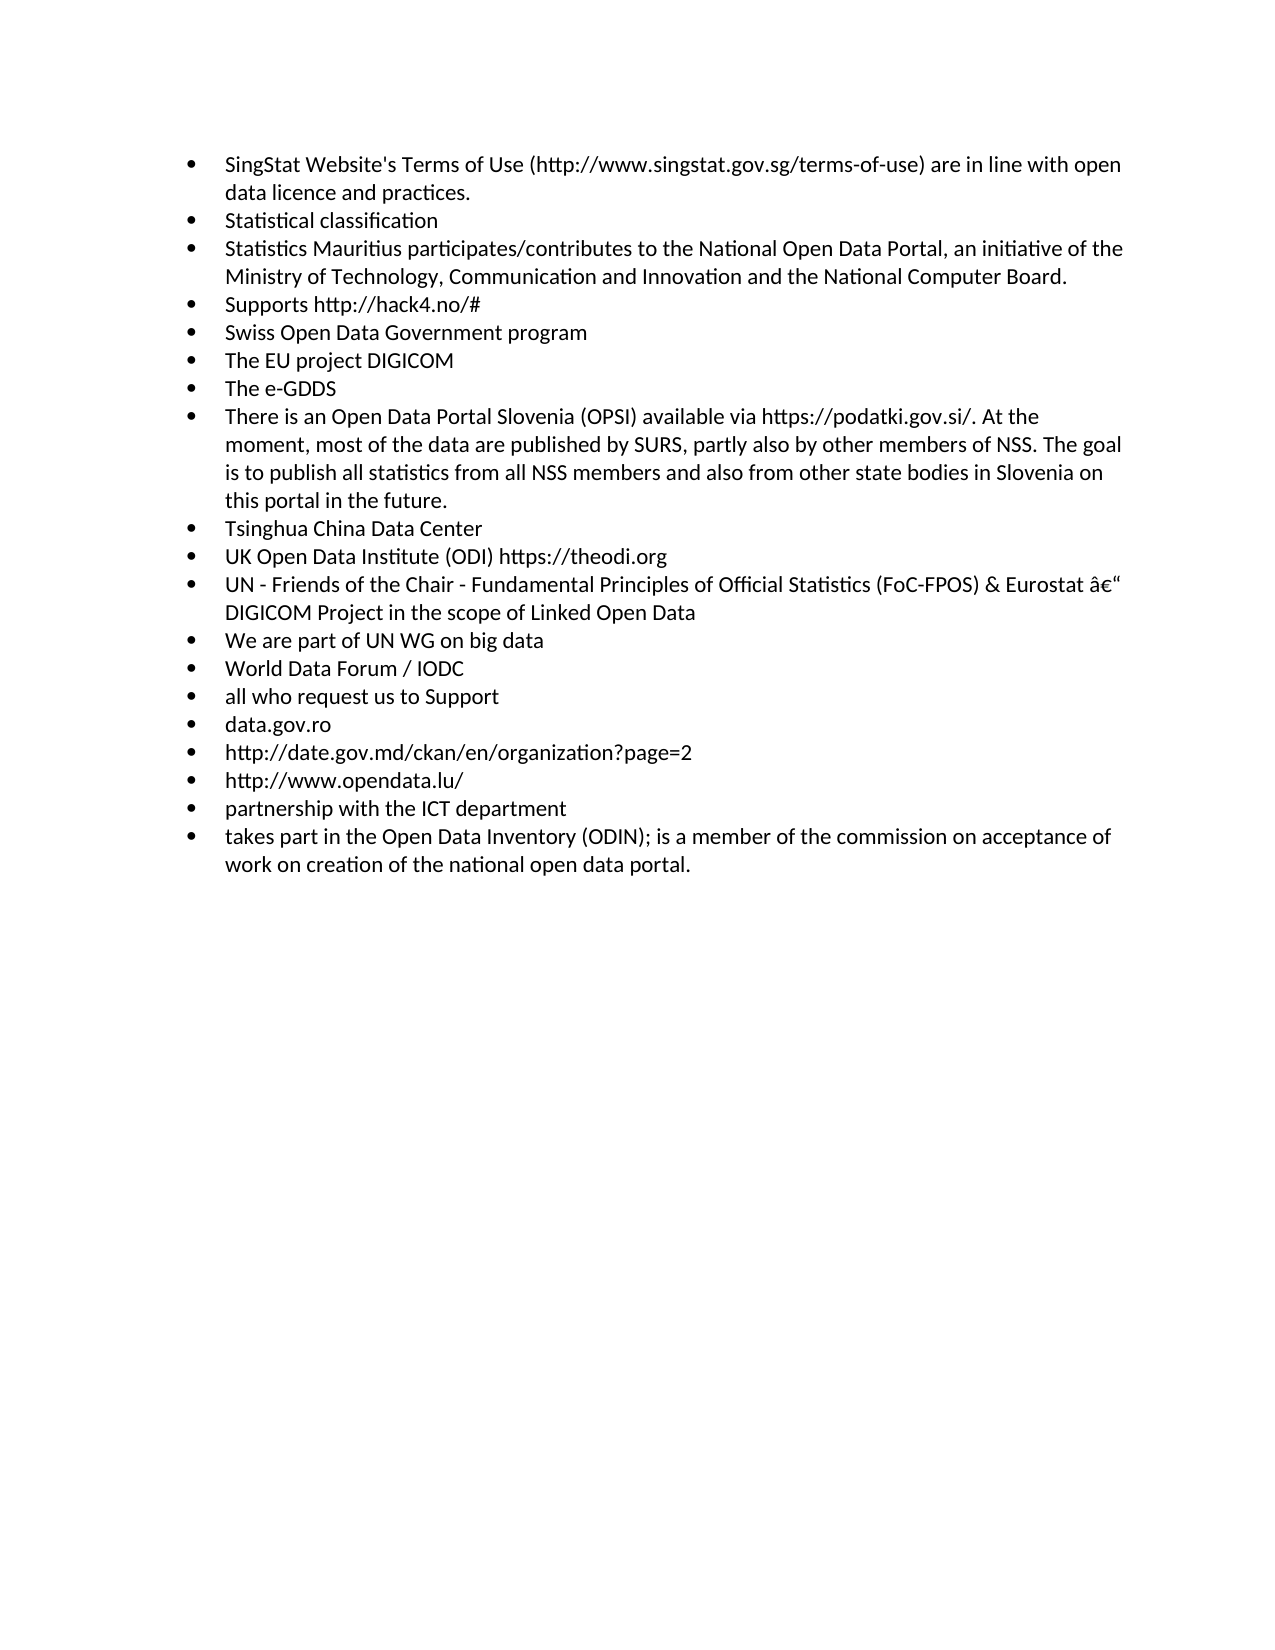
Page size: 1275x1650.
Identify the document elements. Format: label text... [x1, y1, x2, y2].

list World Data Forum / IODC [187, 654, 1125, 682]
list Statistical classification [187, 206, 1125, 234]
list all who request us to Support [187, 682, 1125, 710]
list data.gov.ro [187, 710, 1125, 738]
list Supports http://hack4.no/# [187, 290, 1125, 318]
list Tsinghua China Data Center [187, 514, 1125, 542]
list The e-GDDS [187, 374, 1125, 402]
list SingStat Website's Terms of Use (http://www.singstat.gov.sg/terms-of-use) are in line with open data licence and practices. [187, 150, 1125, 206]
list http://date.gov.md/ckan/en/organization?page=2 [187, 738, 1125, 766]
list Swiss Open Data Government program [187, 318, 1125, 346]
list Statistics Mauritius participates/contributes to the National Open Data Portal, an initiative of the Ministry of Technology, Communication and Innovation and the National Computer Board. [187, 234, 1125, 290]
list The EU project DIGICOM [187, 346, 1125, 374]
list http://www.opendata.lu/ [187, 766, 1125, 794]
list UK Open Data Institute (ODI) https://theodi.org [187, 542, 1125, 570]
list We are part of UN WG on big data [187, 626, 1125, 654]
list partnership with the ICT department [187, 794, 1125, 822]
list There is an Open Data Portal Slovenia (OPSI) available via https://podatki.gov.si/. At the moment, most of the data are published by SURS, partly also by other members of NSS. The goal is to publish all statistics from all NSS members and also from other state bodies in Slovenia on this portal in the future. [187, 402, 1125, 514]
list takes part in the Open Data Inventory (ODIN); is a member of the commission on acceptance of work on creation of the national open data portal. [187, 822, 1125, 878]
list UN - Friends of the Chair - Fundamental Principles of Official Statistics (FoC-FPOS) & Eurostat â€“ DIGICOM Project in the scope of Linked Open Data [187, 570, 1125, 626]
